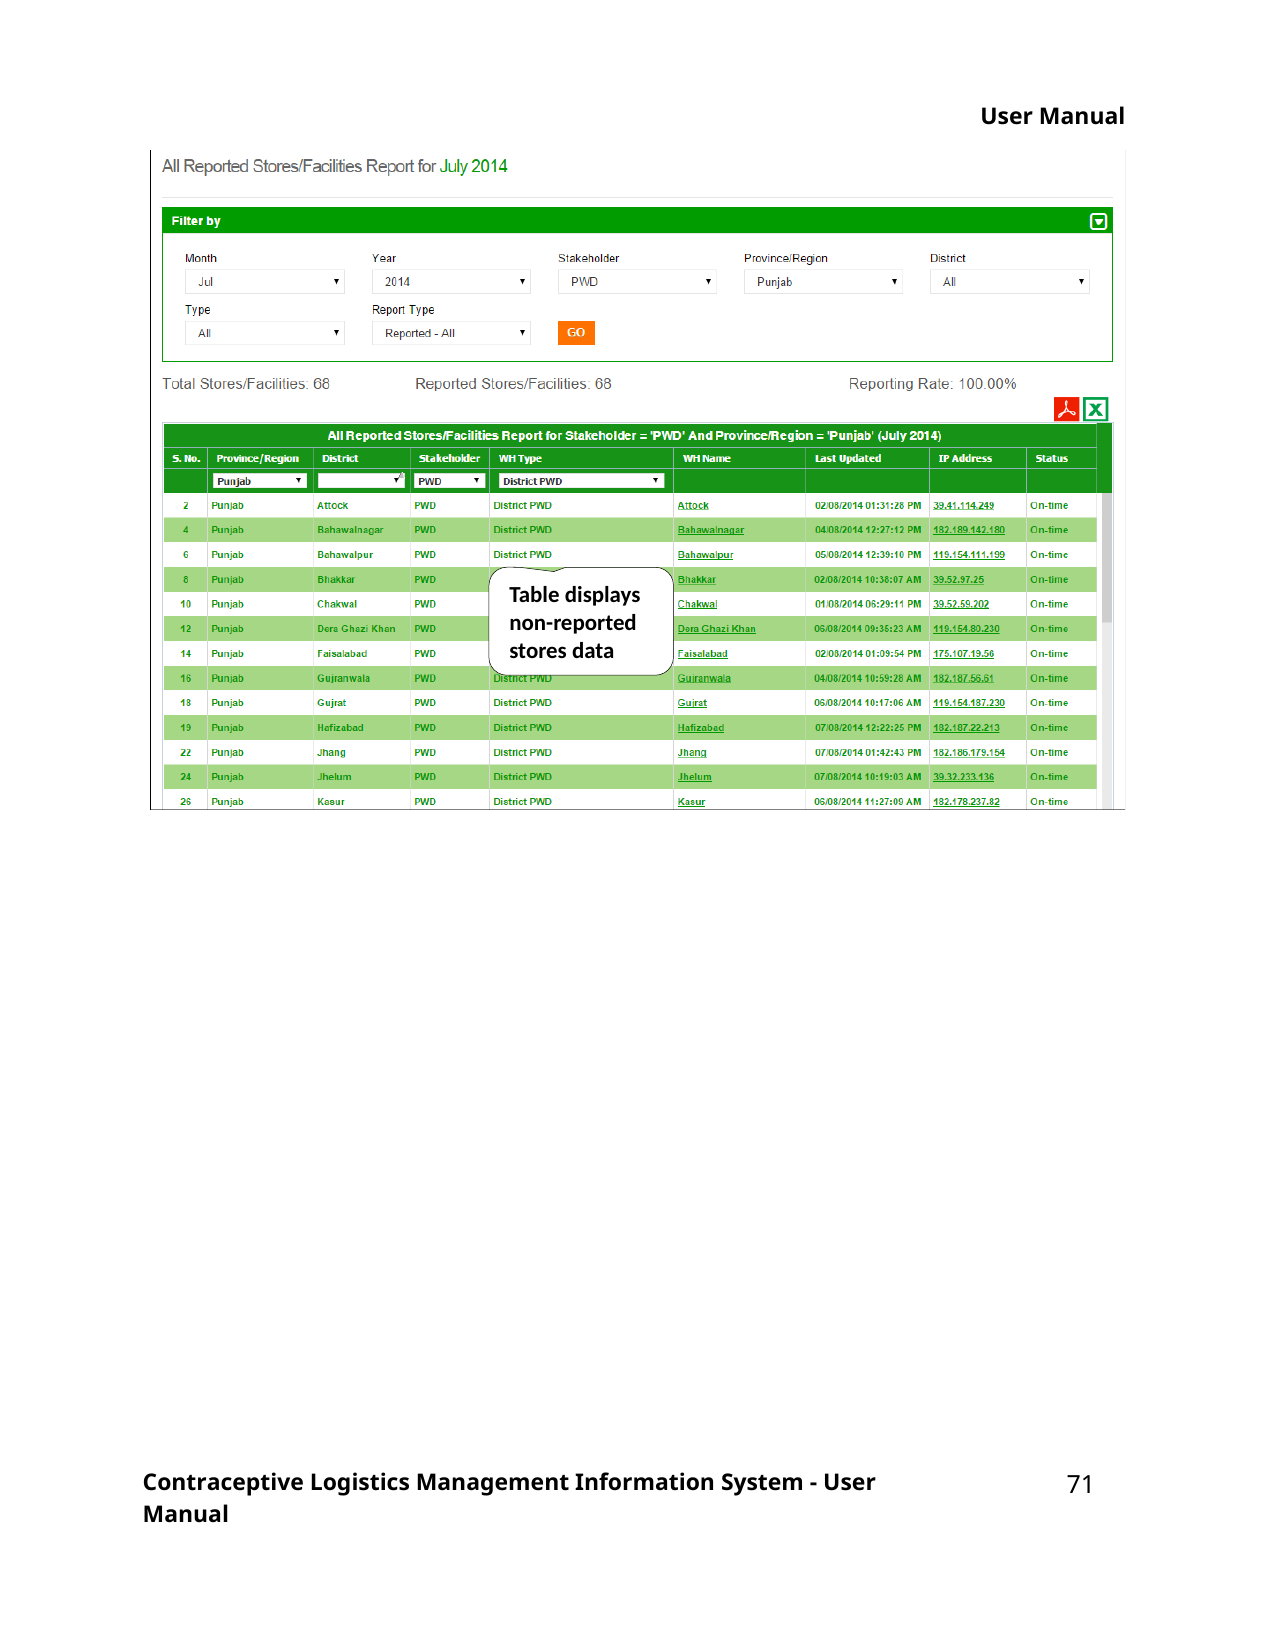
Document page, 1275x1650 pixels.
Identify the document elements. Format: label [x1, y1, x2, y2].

picture [150, 150, 1125, 810]
